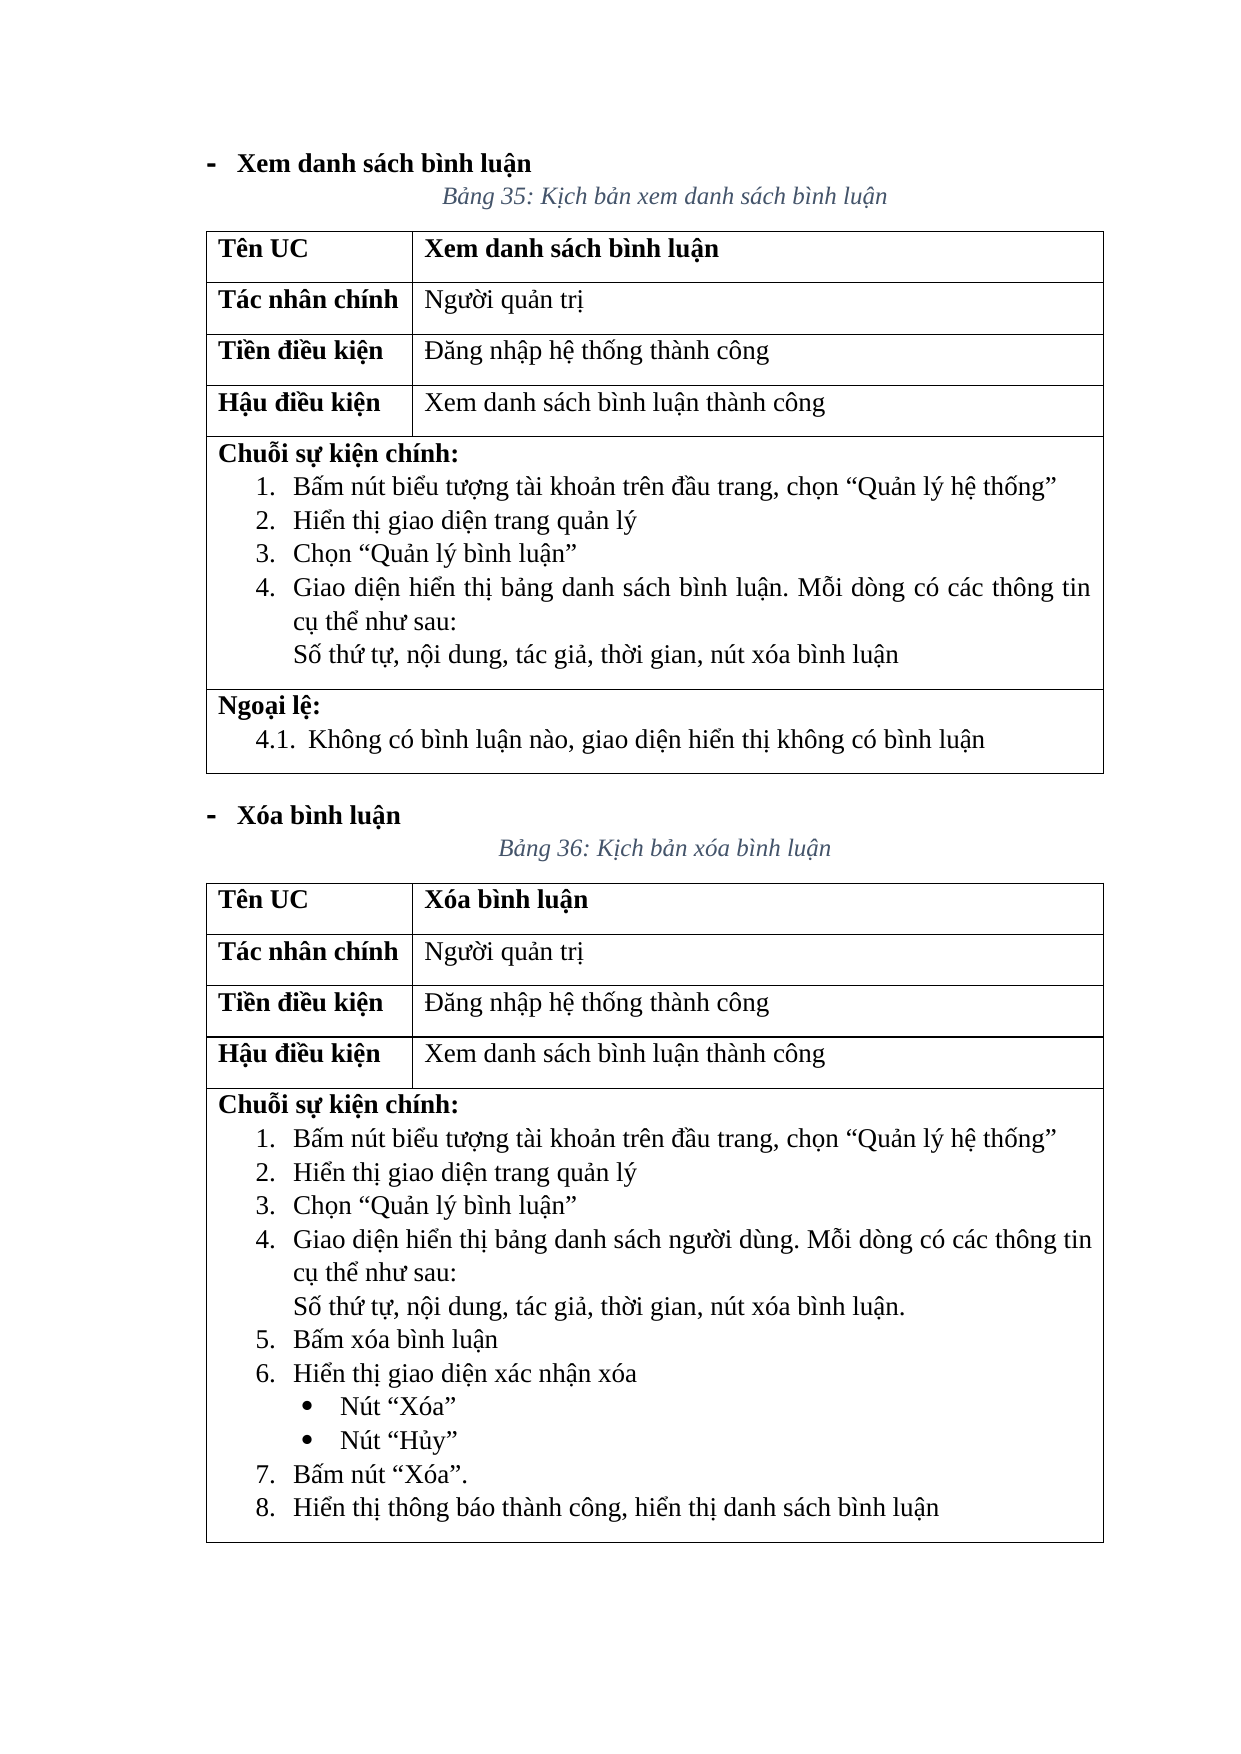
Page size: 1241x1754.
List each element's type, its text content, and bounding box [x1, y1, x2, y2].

table_cell Đăng nhập hệ thống thành công [413, 986, 1103, 1036]
table_cell Tác nhân chính [207, 935, 412, 985]
table_cell Hậu điều kiện [207, 386, 412, 436]
table_cell Ngoại lệ: Không có bình luận nào, giao diện hiển thị không có bình luận [207, 690, 1103, 773]
text Bảng 36: Kịch bản xóa bình luận [237, 833, 1093, 862]
table_cell Hậu điều kiện [207, 1038, 412, 1088]
table_cell Đăng nhập hệ thống thành công [413, 335, 1103, 385]
table_cell Tiền điều kiện [207, 986, 412, 1036]
text Bảng 35: Kịch bản xem danh sách bình luận [237, 181, 1093, 210]
table_header Tên UC [207, 884, 412, 934]
list Xóa bình luận [207, 799, 1093, 831]
table_header Xóa bình luận [413, 884, 1103, 934]
list Xem danh sách bình luận [207, 148, 1093, 179]
table_cell Tác nhân chính [207, 283, 412, 333]
table_cell Người quản trị [413, 283, 1103, 333]
table_cell Xem danh sách bình luận thành công [413, 386, 1103, 436]
table_cell Xem danh sách bình luận thành công [413, 1038, 1103, 1088]
table_header Tên UC [207, 232, 412, 282]
table_header Xem danh sách bình luận [413, 232, 1103, 282]
table_cell Tiền điều kiện [207, 335, 412, 385]
table_cell Chuỗi sự kiện chính: Bấm nút biểu tượng tài khoản trên đầu trang, chọn “Quản lý hệ thống” Hiển thị giao diện trang quản lý Chọn “Quản lý bình luận” Giao diện hiển thị bảng danh sách người dùng. Mỗi dòng có các thông tin cụ thể như sau: Số thứ tự, nội dung, tác giả, thời gian, nút xóa bình luận. Bấm xóa bình luận Hiển thị giao diện xác nhận xóa Nút “Xóa” Nút “Hủy” Bấm nút “Xóa”. Hiển thị thông báo thành công, hiển thị danh sách bình luận [207, 1089, 1103, 1542]
table_cell Chuỗi sự kiện chính: Bấm nút biểu tượng tài khoản trên đầu trang, chọn “Quản lý hệ thống” Hiển thị giao diện trang quản lý Chọn “Quản lý bình luận” Giao diện hiển thị bảng danh sách bình luận. Mỗi dòng có các thông tin cụ thể như sau: Số thứ tự, nội dung, tác giả, thời gian, nút xóa bình luận [207, 437, 1103, 688]
table_cell Người quản trị [413, 935, 1103, 985]
